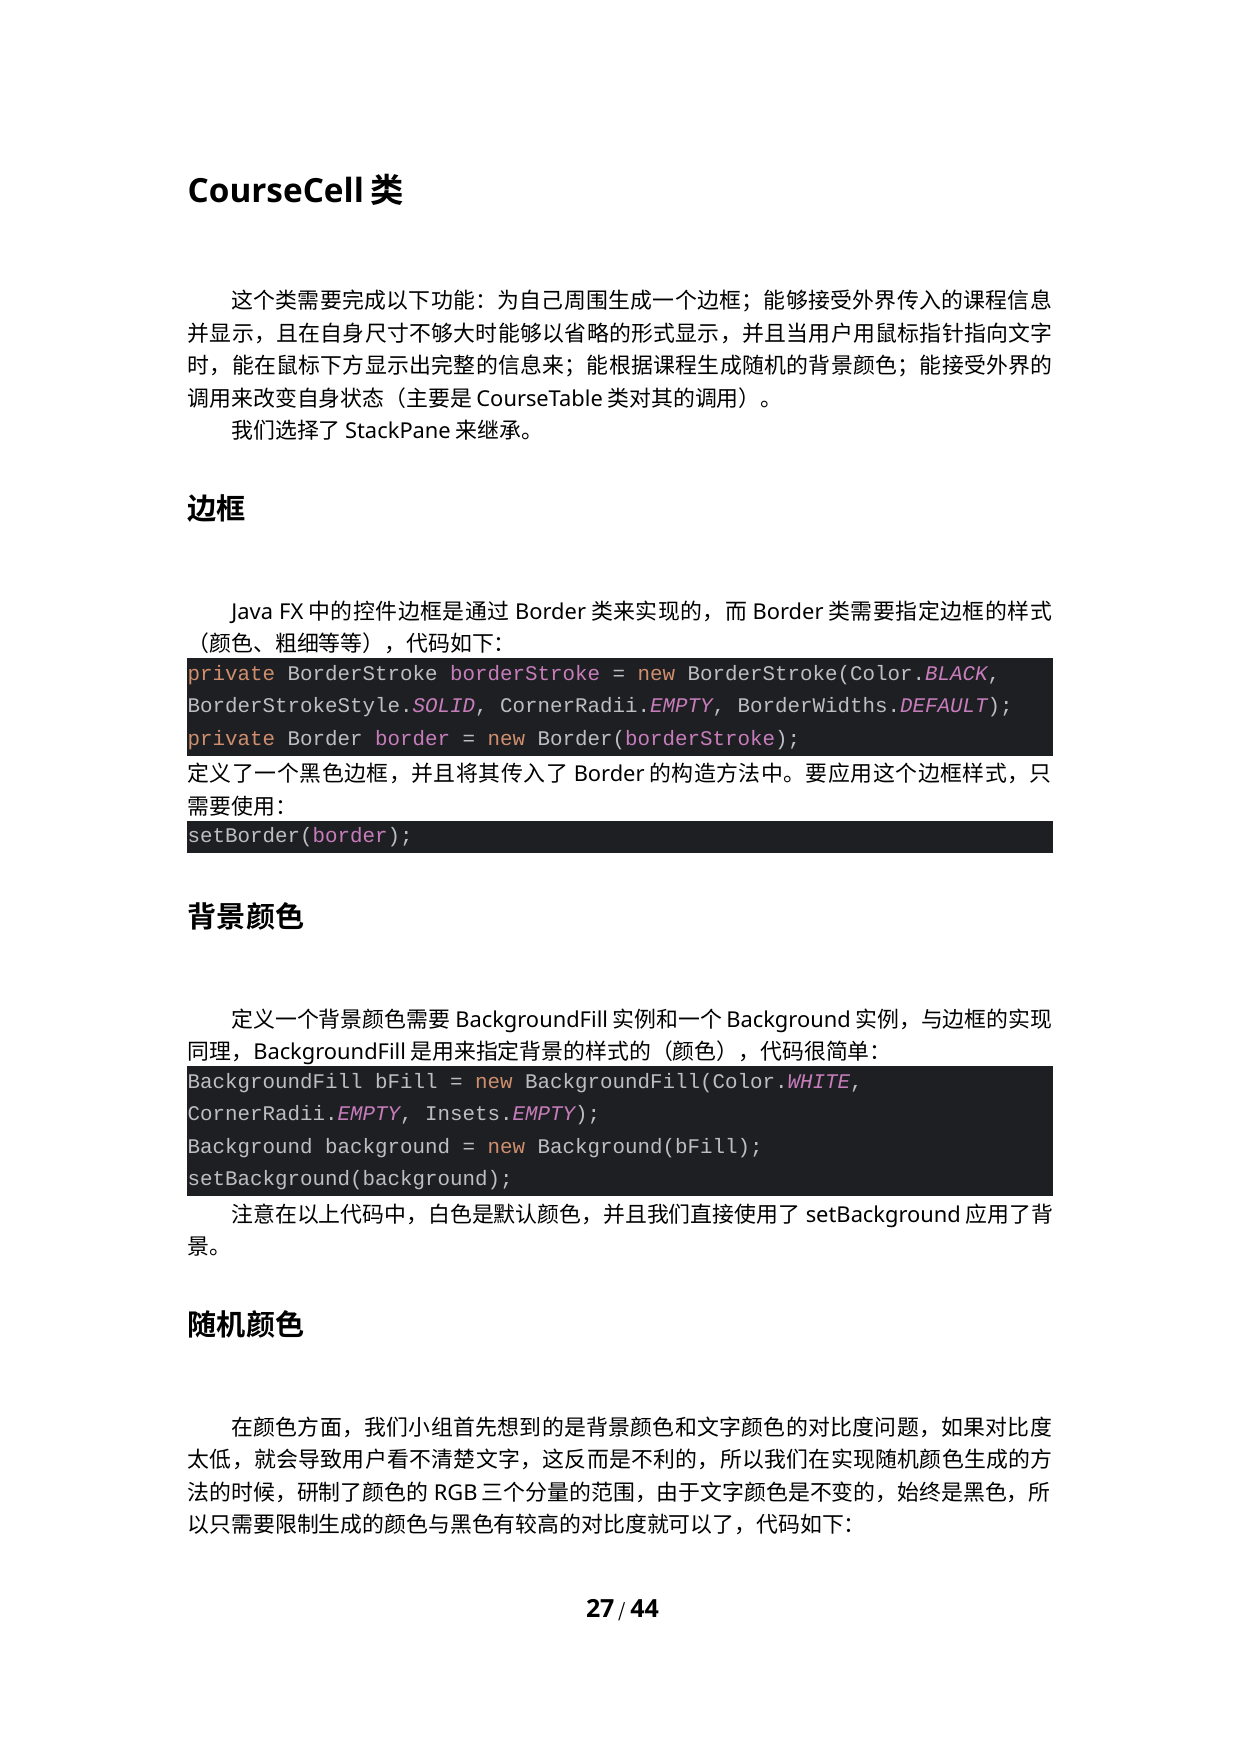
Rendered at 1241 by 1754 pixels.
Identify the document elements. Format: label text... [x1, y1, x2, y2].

subtitle 背景颜色 [187, 883, 1053, 948]
text Java FX中的控件边框是通过Border类来实现的，而Border类需要指定边框的样式（颜色、粗细等等），代码如下： [187, 593, 1053, 658]
text 定义一个背景颜色需要BackgroundFill实例和一个Background实例，与边框的实现同理，BackgroundFill是用来指定背景的样式的（颜色），代码很简单： [187, 1001, 1053, 1066]
text 注意在以上代码中，白色是默认颜色，并且我们直接使用了setBackground应用了背景。 [187, 1196, 1053, 1261]
text 这个类需要完成以下功能：为自己周围生成一个边框；能够接受外界传入的课程信息并显示，且在自身尺寸不够大时能够以省略的形式显示，并且当用户用鼠标指针指向文字时，能在鼠标下方显示出完整的信息来；能根据课程生成随机的背景颜色；能接受外界的调用来改变自身状态（主要是CourseTable类对其的调用）。 [187, 283, 1053, 413]
subtitle CourseCell类 [187, 156, 1053, 221]
text 我们选择了StackPane来继承。 [187, 413, 1053, 445]
text 定义了一个黑色边框，并且将其传入了Border的构造方法中。要应用这个边框样式，只需要使用： [187, 756, 1053, 821]
text BackgroundFill bFill = new BackgroundFill(Color.WHITE, CornerRadii.EMPTY, Insets.EMPTY); Background background = new Background(bFill); setBackground(background); [187, 1066, 1053, 1196]
text setBorder(border); [187, 821, 1053, 853]
subtitle 边框 [187, 474, 1053, 539]
text private BorderStroke borderStroke = new BorderStroke(Color.BLACK, BorderStrokeStyle.SOLID, CornerRadii.EMPTY, BorderWidths.DEFAULT); private Border border = new Border(borderStroke); [187, 658, 1053, 756]
text 在颜色方面，我们小组首先想到的是背景颜色和文字颜色的对比度问题，如果对比度太低，就会导致用户看不清楚文字，这反而是不利的，所以我们在实现随机颜色生成的方法的时候，研制了颜色的RGB三个分量的范围，由于文字颜色是不变的，始终是黑色，所以只需要限制生成的颜色与黑色有较高的对比度就可以了，代码如下： [187, 1409, 1053, 1539]
subtitle 随机颜色 [187, 1291, 1053, 1356]
